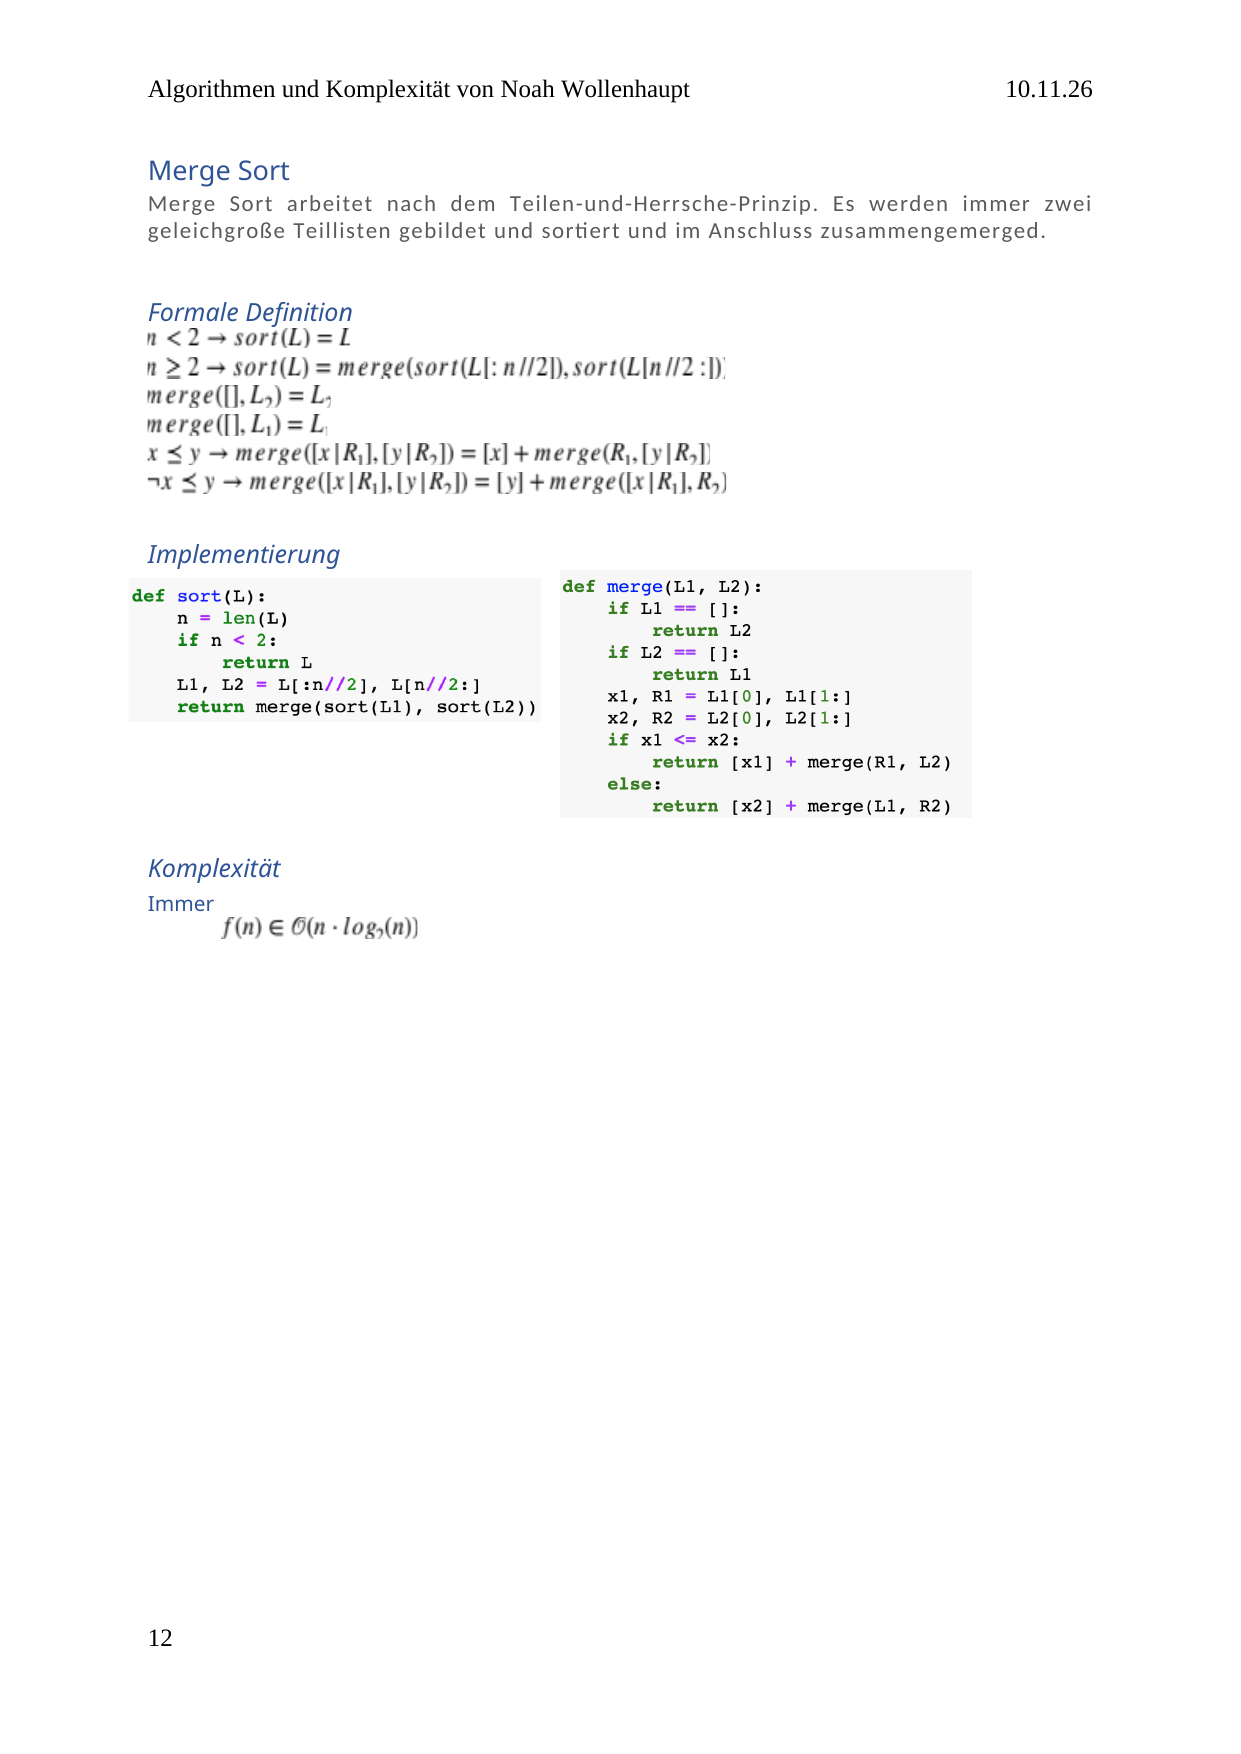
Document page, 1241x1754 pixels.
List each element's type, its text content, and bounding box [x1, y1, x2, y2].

subtitle Merge Sort arbeitet nach dem Teilen-und-Herrsche-Prinzip. Es werden immer zwei geleichgroße Teillisten gebildet und sortiert und im Anschluss zusammengemerged. [148, 189, 1093, 245]
subtitle Implementierung [148, 536, 1093, 570]
subtitle Formale Definition [148, 294, 1093, 328]
picture [128, 578, 541, 722]
subtitle Immer [148, 889, 1093, 917]
picture [559, 570, 972, 818]
subtitle Merge Sort [148, 152, 1093, 189]
subtitle Komplexität [148, 851, 1093, 884]
